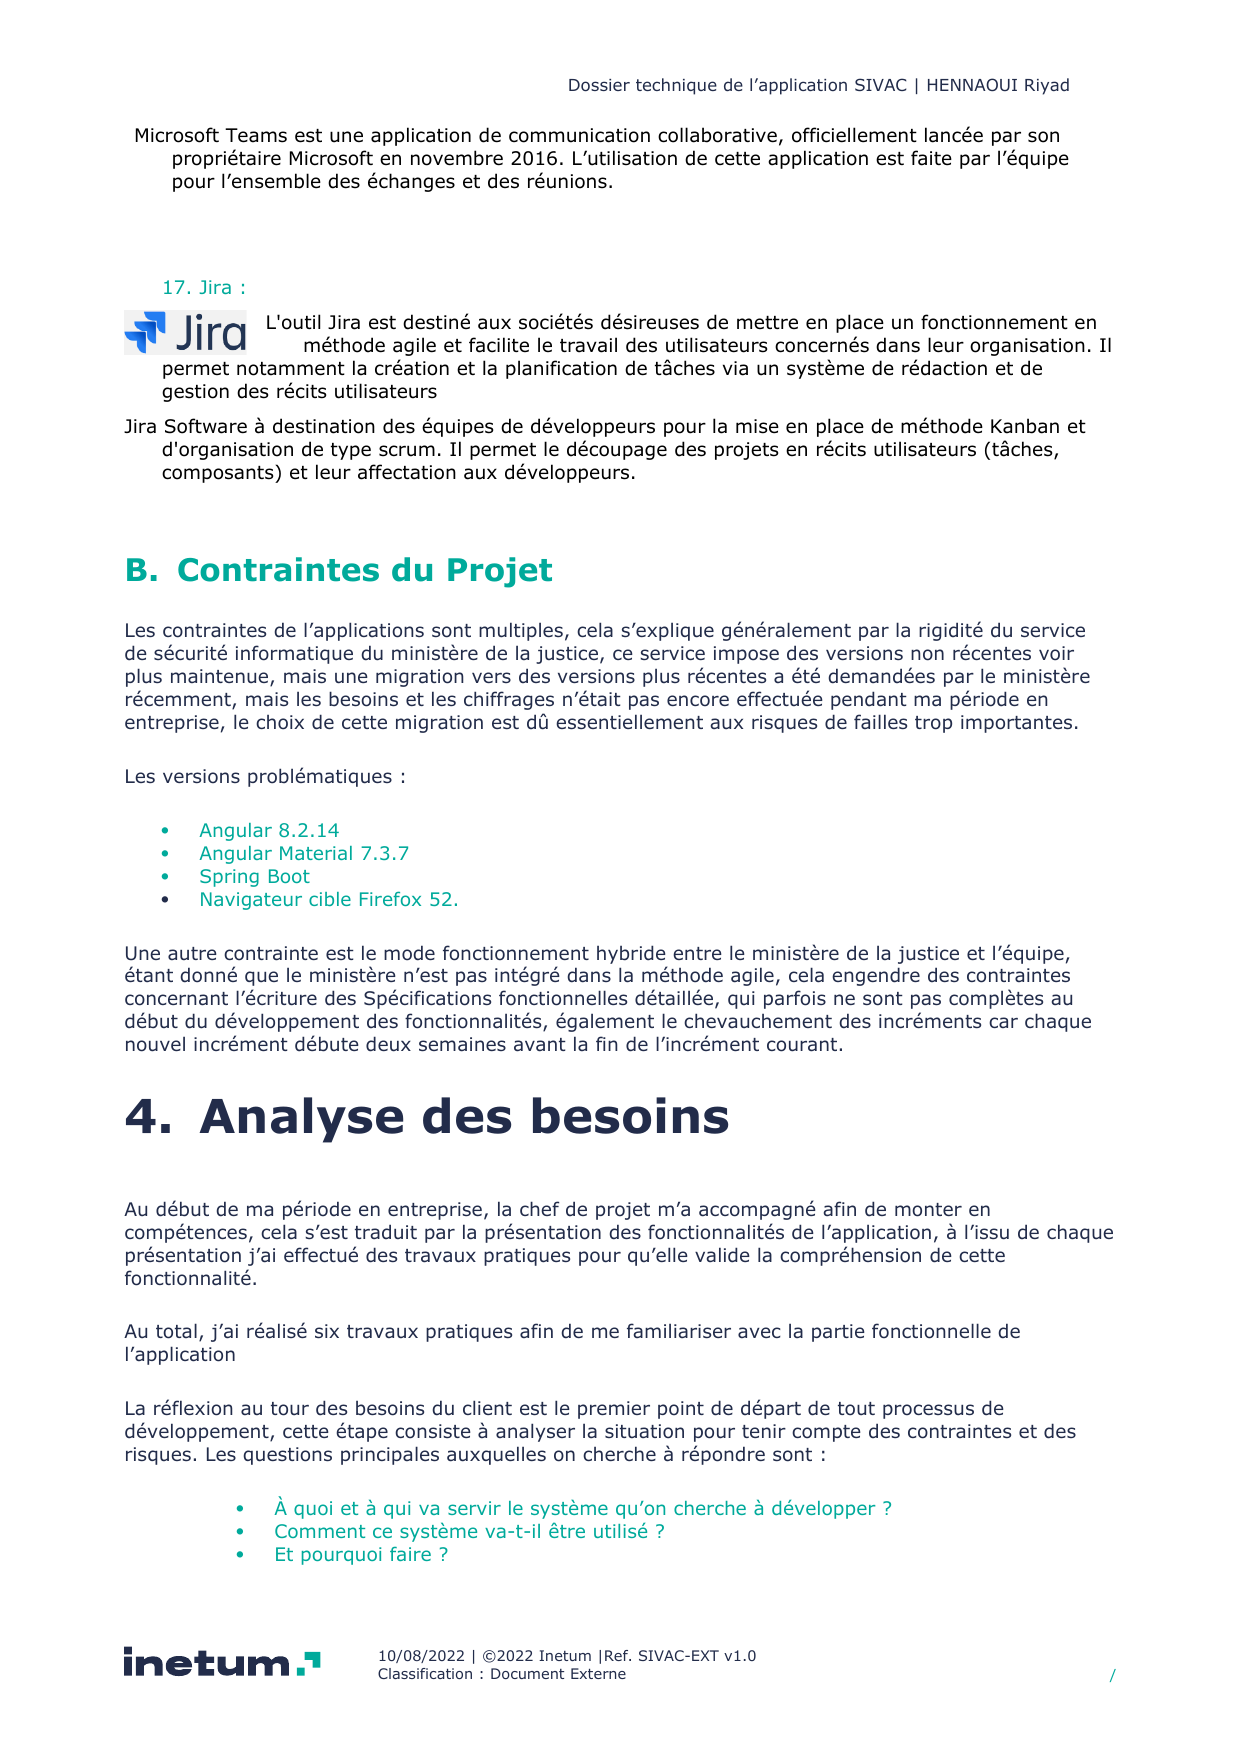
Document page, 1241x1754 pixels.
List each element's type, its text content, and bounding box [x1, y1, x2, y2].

list Spring Boot [162, 864, 1116, 887]
subtitle Contraintes du Projet [124, 550, 1116, 588]
text Au total, j’ai réalisé six travaux pratiques afin de me familiariser avec la partie fonctionnelle de l’application [124, 1320, 1116, 1366]
list Jira : [162, 276, 1116, 298]
picture [124, 310, 247, 355]
list Navigateur cible Firefox 52. [162, 887, 1116, 910]
list Comment ce système va-t-il être utilisé ? [237, 1519, 1116, 1542]
list Jira Software à destination des équipes de développeurs pour la mise en place de méthode Kanban et d'organisation de type scrum. Il permet le découpage des projets en récits utilisateurs (tâches, composants) et leur affectation aux développeurs. [124, 415, 1116, 483]
text La réflexion au tour des besoins du client est le premier point de départ de tout processus de développement, cette étape consiste à analyser la situation pour tenir compte des contraintes et des risques. Les questions principales auxquelles on cherche à répondre sont : [124, 1397, 1116, 1465]
text Les versions problématiques : [124, 764, 1116, 787]
list Microsoft Teams est une application de communication collaborative, officiellement lancée par son propriétaire Microsoft en novembre 2016. L’utilisation de cette application est faite par l’équipe pour l’ensemble des échanges et des réunions. [134, 124, 1116, 192]
subtitle Analyse des besoins [124, 1087, 1116, 1143]
list Angular 8.2.14 [162, 818, 1116, 841]
list L'outil Jira est destiné aux sociétés désireuses de mettre en place un fonctionnement en méthode agile et facilite le travail des utilisateurs concernés dans leur organisation. Il permet notamment la création et la planification de tâches via un système de rédaction et de gestion des récits utilisateurs [124, 311, 1116, 402]
list Et pourquoi faire ? [237, 1542, 1116, 1565]
text Une autre contrainte est le mode fonctionnement hybride entre le ministère de la justice et l’équipe, étant donné que le ministère n’est pas intégré dans la méthode agile, cela engendre des contraintes concernant l’écriture des Spécifications fonctionnelles détaillée, qui parfois ne sont pas complètes au début du développement des fonctionnalités, également le chevauchement des incréments car chaque nouvel incrément débute deux semaines avant la fin de l’incrément courant. [124, 941, 1116, 1055]
list À quoi et à qui va servir le système qu’on cherche à développer ? [237, 1497, 1116, 1519]
text Au début de ma période en entreprise, la chef de projet m’a accompagné afin de monter en compétences, cela s’est traduit par la présentation des fonctionnalités de l’application, à l’issu de chaque présentation j’ai effectué des travaux pratiques pour qu’elle valide la compréhension de cette fonctionnalité. [124, 1198, 1116, 1289]
list Angular Material 7.3.7 [162, 841, 1116, 864]
text Les contraintes de l’applications sont multiples, cela s’explique généralement par la rigidité du service de sécurité informatique du ministère de la justice, ce service impose des versions non récentes voir plus maintenue, mais une migration vers des versions plus récentes a été demandées par le ministère récemment, mais les besoins et les chiffrages n’était pas encore effectuée pendant ma période en entreprise, le choix de cette migration est dû essentiellement aux risques de failles trop importantes. [124, 619, 1116, 733]
